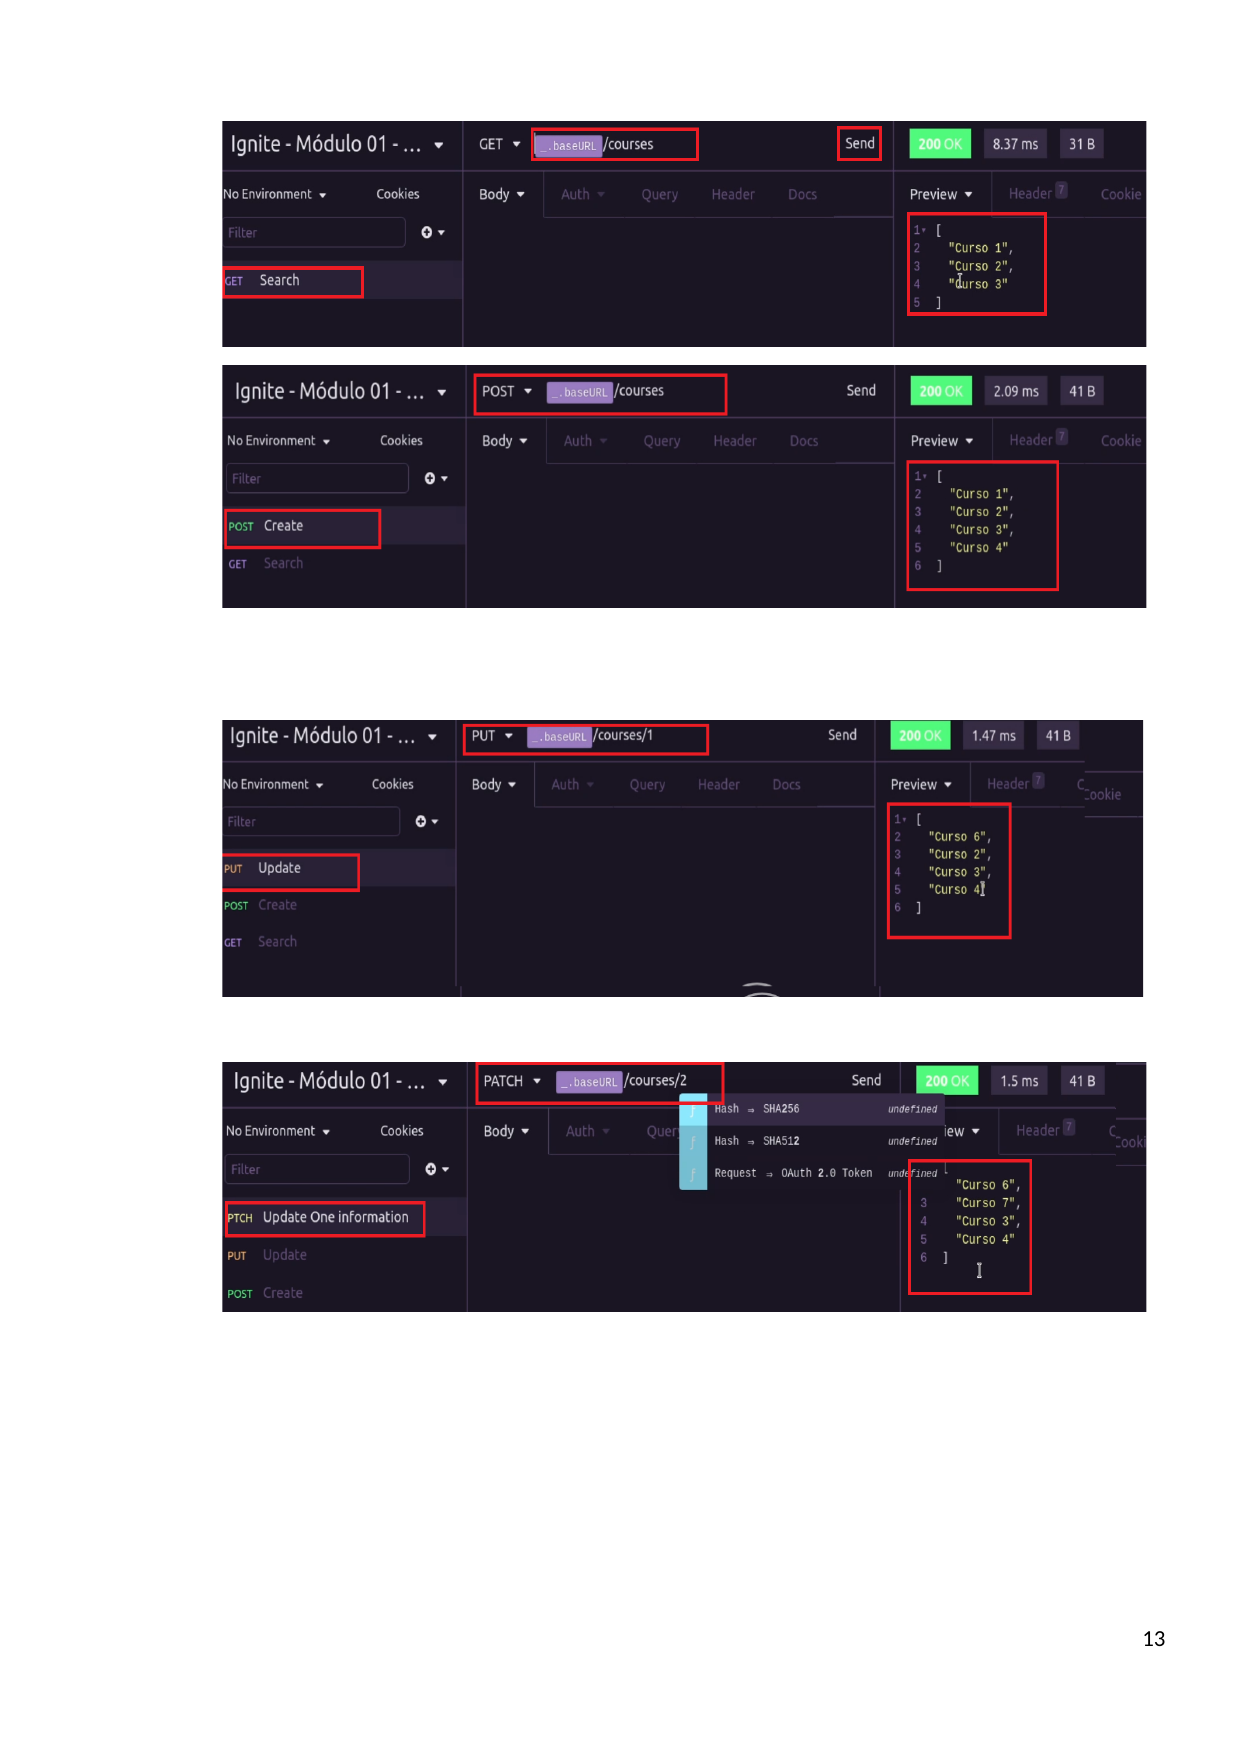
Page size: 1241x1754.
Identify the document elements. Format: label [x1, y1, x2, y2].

picture [222, 1062, 1147, 1312]
picture [222, 720, 1144, 997]
picture [222, 121, 1147, 347]
picture [222, 365, 1147, 608]
